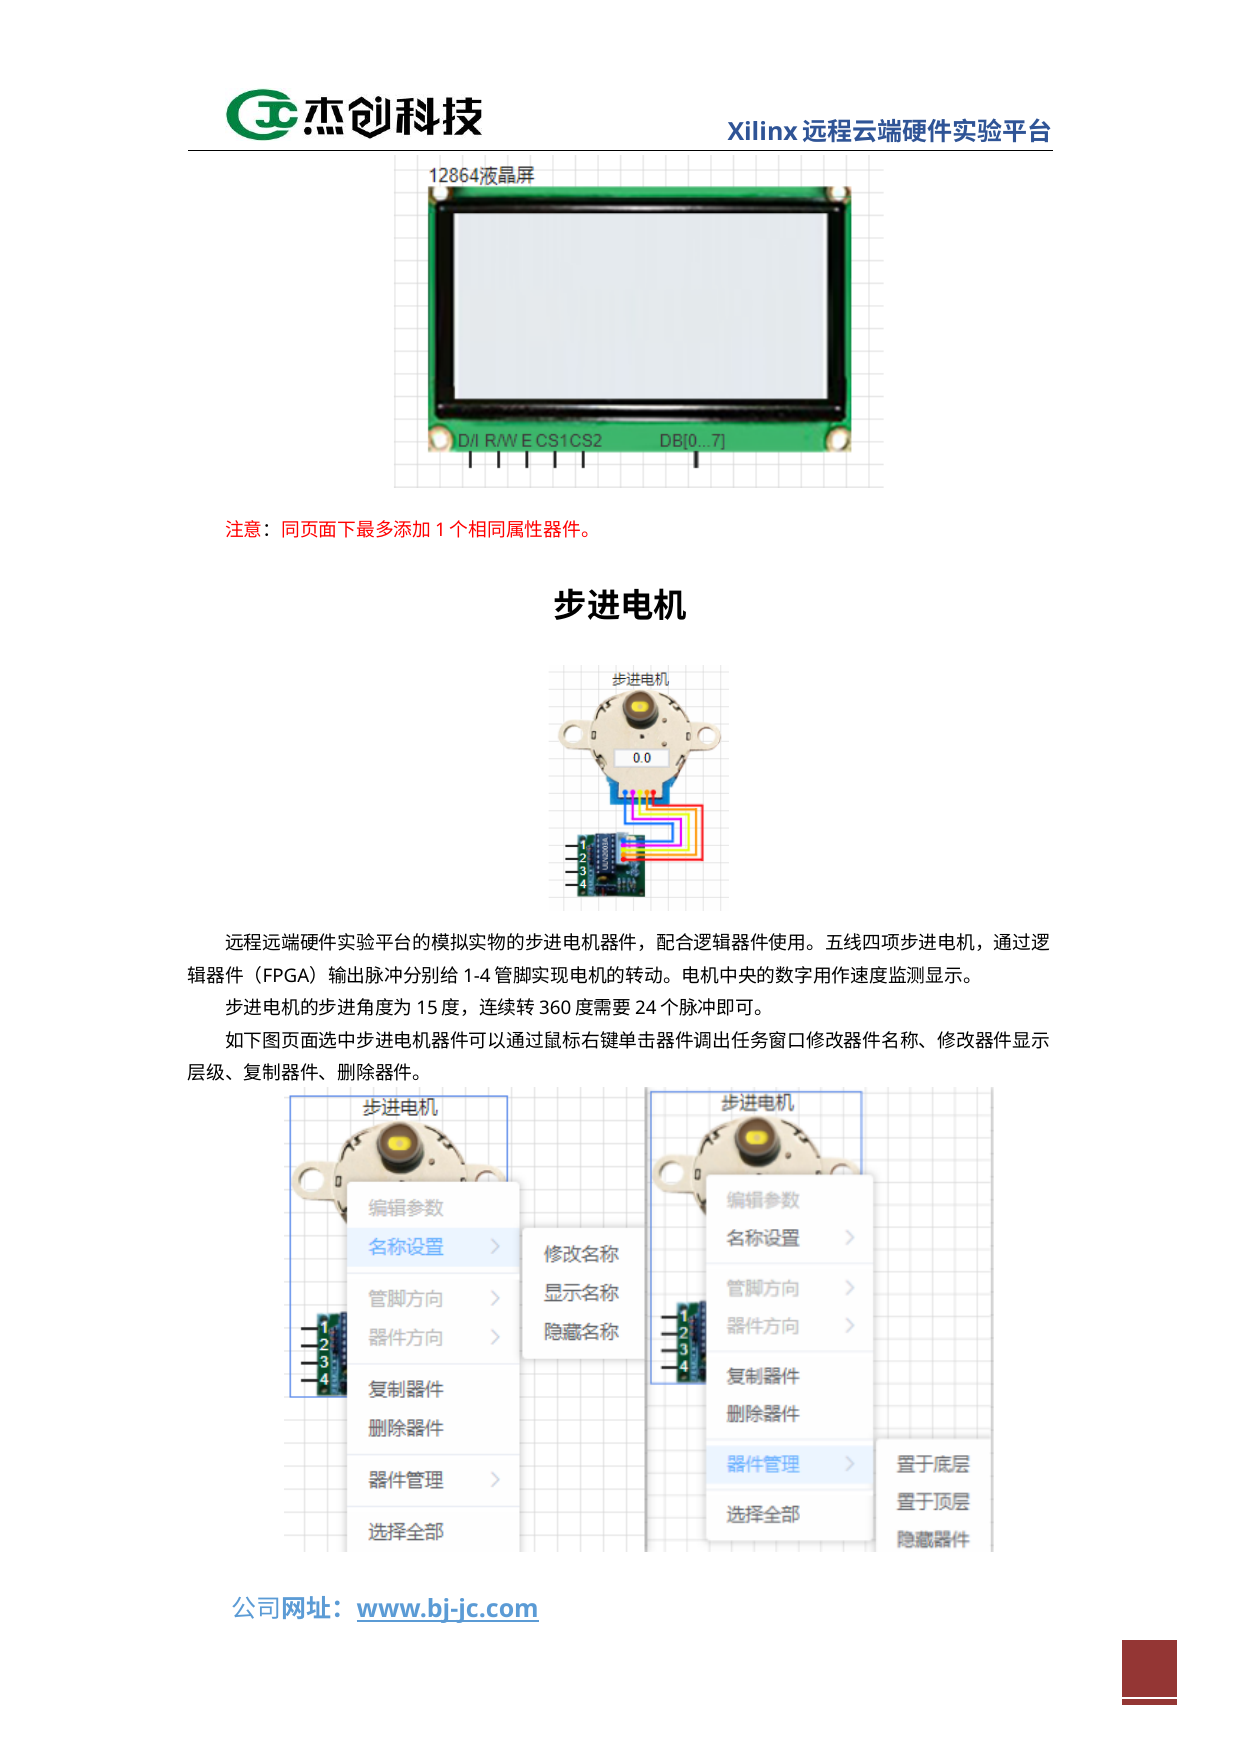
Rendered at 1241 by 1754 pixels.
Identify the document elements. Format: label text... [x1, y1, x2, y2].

text 远程远端硬件实验平台的模拟实物的步进电机器件，配合逻辑器件使用。五线四项步进电机，通过逻辑器件（FPGA）输出脉冲分别给1-4管脚实现电机的转动。电机中央的数字用作速度监测显示。 [187, 925, 1053, 990]
title 步进电机 [187, 570, 1053, 635]
picture [284, 1087, 994, 1552]
picture [548, 665, 729, 911]
text 注意：同页面下最多添加1个相同属性器件。 [187, 512, 1053, 545]
picture [393, 155, 884, 488]
text 步进电机的步进角度为15度，连续转360度需要24个脉冲即可。 [187, 990, 1053, 1023]
text 如下图页面选中步进电机器件可以通过鼠标右键单击器件调出任务窗口修改器件名称、修改器件显示层级、复制器件、删除器件。 [187, 1023, 1053, 1088]
picture [225, 88, 483, 141]
